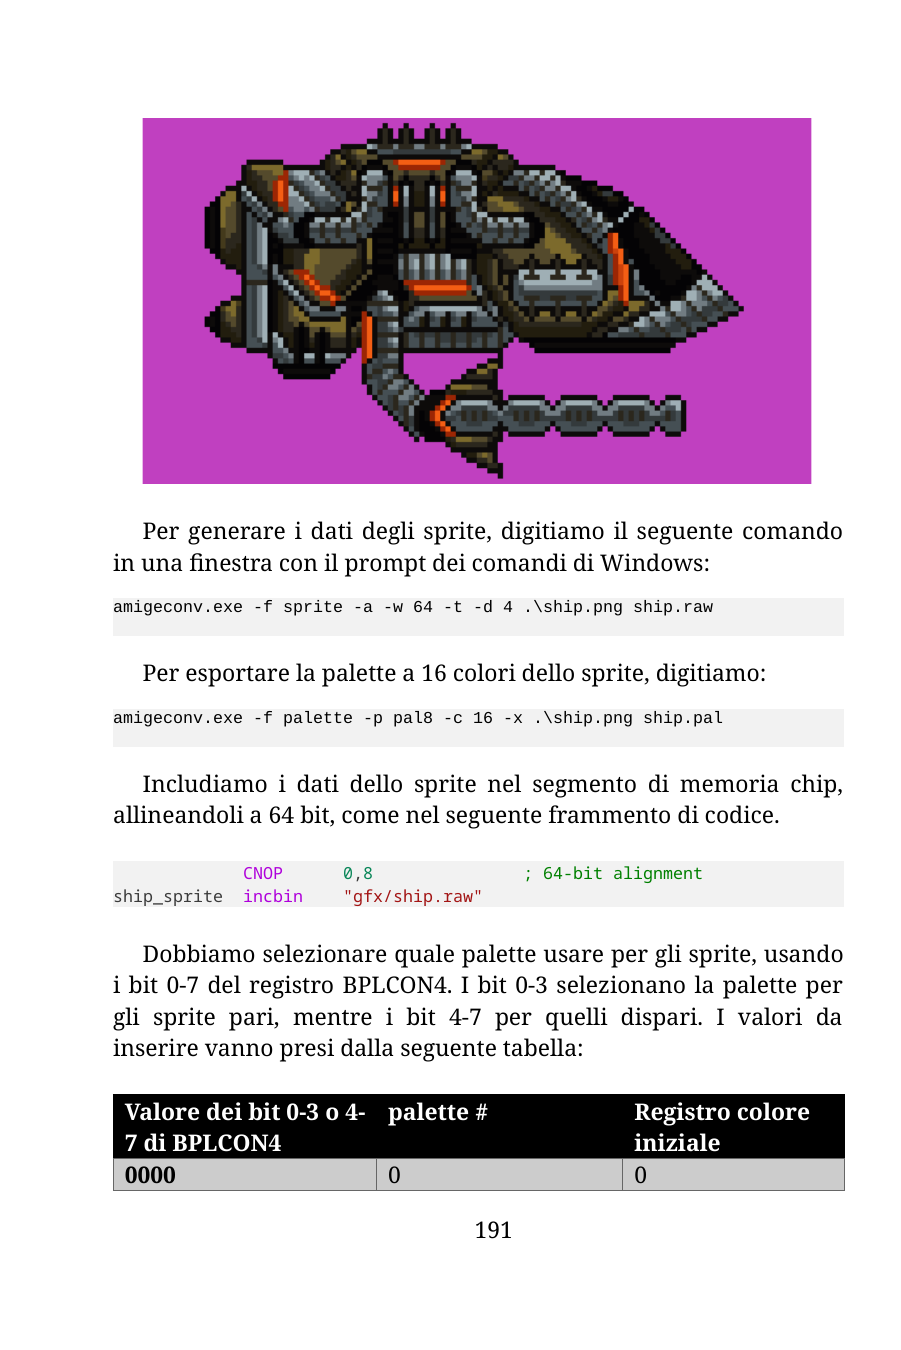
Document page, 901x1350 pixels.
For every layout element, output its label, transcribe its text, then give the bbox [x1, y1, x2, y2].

text Per generare i dati degli sprite, digitiamo il seguente comando in una finestra con il prompt dei comandi di Windows: [113, 515, 844, 578]
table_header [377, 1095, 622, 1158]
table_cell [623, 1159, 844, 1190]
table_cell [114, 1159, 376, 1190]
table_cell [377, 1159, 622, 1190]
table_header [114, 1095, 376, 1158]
text Includiamo i dati dello sprite nel segmento di memoria chip, allineandoli a 64 bit, come nel seguente frammento di codice. [113, 768, 844, 830]
text CNOP 0,8 ; 64-bit alignment [113, 861, 844, 884]
text Dobbiamo selezionare quale palette usare per gli sprite, usando i bit 0-7 del registro BPLCON4. I bit 0-3 selezionano la palette per gli sprite pari, mentre i bit 4-7 per quelli dispari. I valori da inserire vanno presi dalla seguente tabella: [113, 938, 844, 1063]
text amigeconv.exe -f palette -p pal8 -c 16 -x .\ship.png ship.pal [113, 709, 844, 728]
text ship_sprite incbin "gfx/ship.raw" [113, 884, 844, 907]
picture [142, 118, 812, 484]
text Per esportare la palette a 16 colori dello sprite, digitiamo: [113, 657, 844, 688]
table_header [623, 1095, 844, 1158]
text amigeconv.exe -f sprite -a -w 64 -t -d 4 .\ship.png ship.raw [113, 598, 844, 617]
